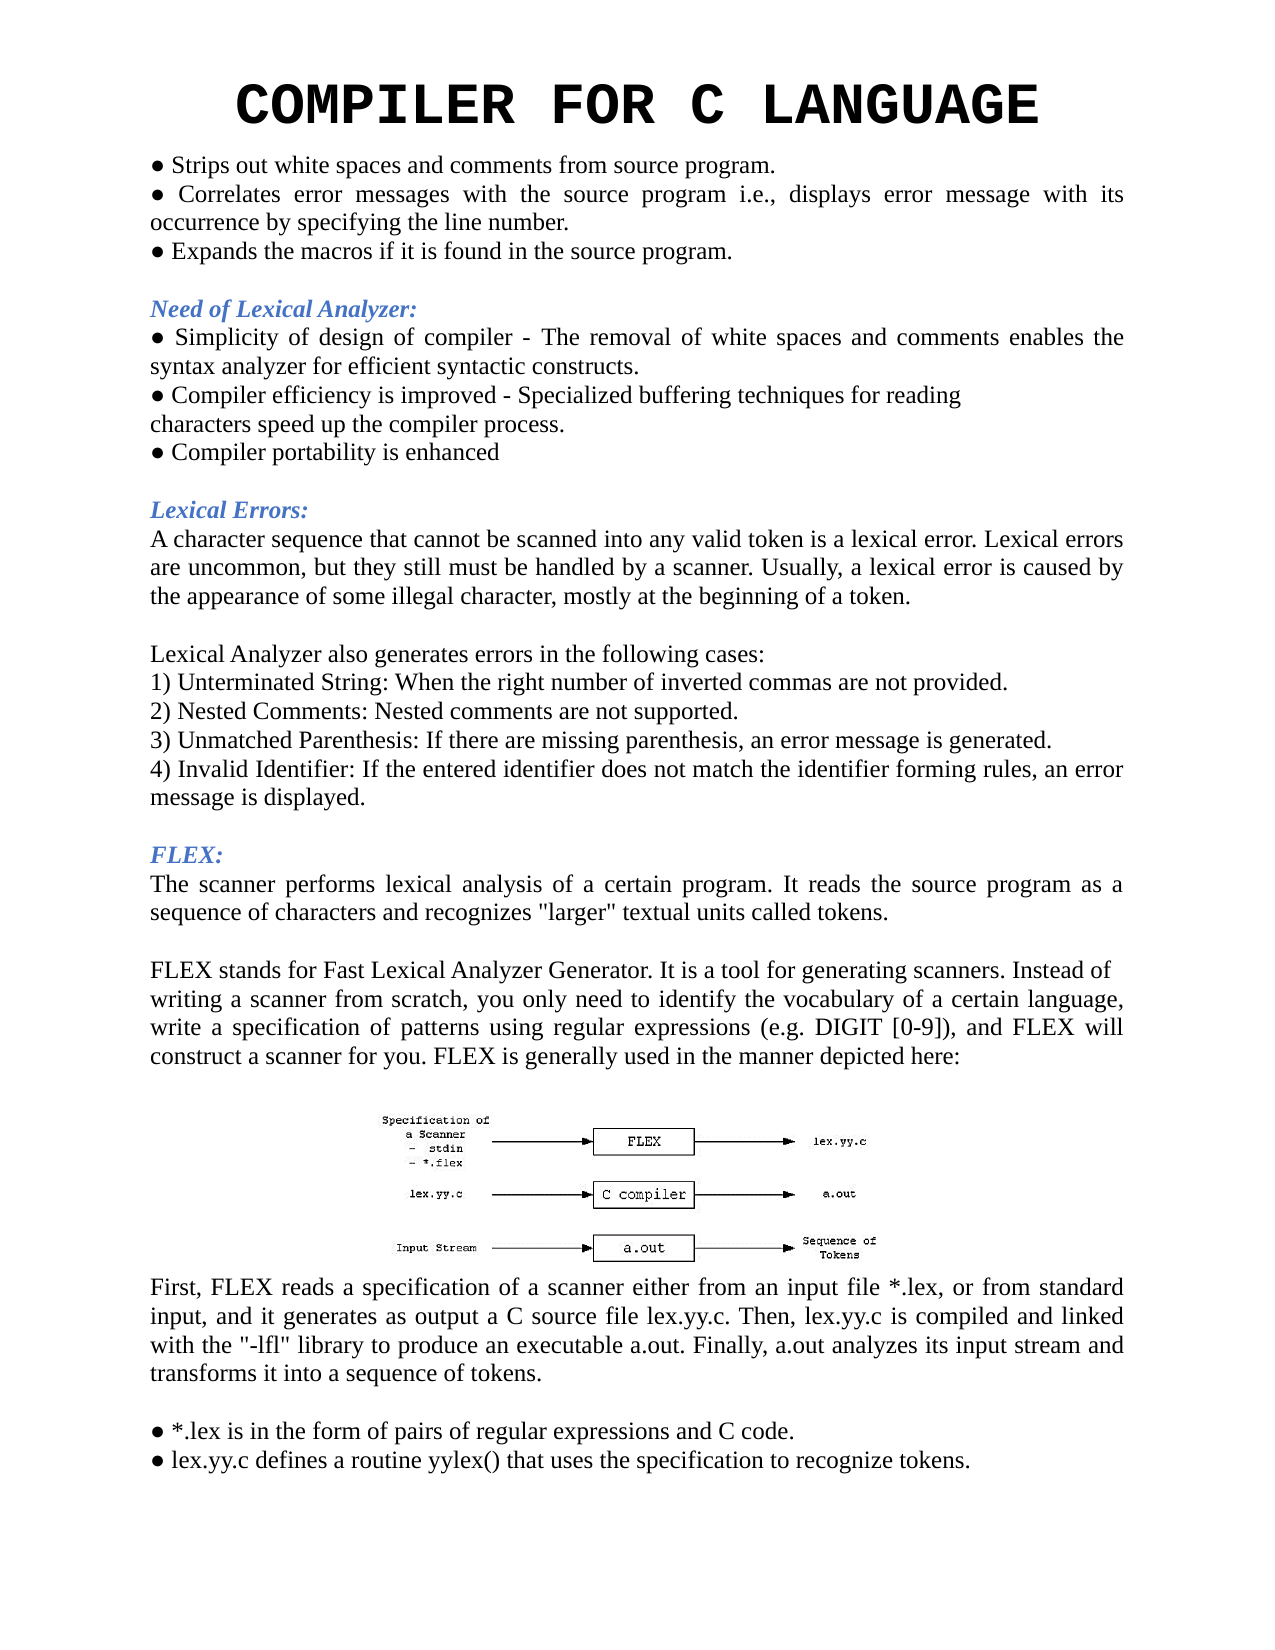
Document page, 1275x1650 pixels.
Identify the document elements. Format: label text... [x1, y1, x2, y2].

text ● Strips out white spaces and comments from source program. [150, 150, 1125, 179]
text Need of Lexical Analyzer: [150, 294, 1125, 322]
picture [371, 1098, 904, 1273]
text ● *.lex​ is in the form of pairs of regular expressions and C code. [150, 1416, 1125, 1445]
text ● Compiler portability is enhanced [150, 437, 1125, 466]
text ● Correlates error messages with the source program i.e., displays error message with its occurrence by specifying the line number. [150, 179, 1125, 236]
text The scanner performs lexical analysis of a certain program. It reads the source program as a sequence of characters and recognizes "larger" textual units called tokens. [150, 869, 1125, 926]
text ● Expands the macros if it is found in the source program. [150, 236, 1125, 265]
text FLEX: [150, 840, 1125, 869]
text 2) Nested Comments​: Nested comments are not supported. [150, 696, 1125, 725]
text characters speed up the compiler process. [150, 409, 1125, 437]
text 1) Unterminated String​: When the right number of inverted commas are not provided. [150, 667, 1125, 696]
text A character sequence that cannot be scanned into any valid token is a lexical error. Lexical errors are uncommon, but they still must be handled by a scanner. Usually, a lexical error is caused by the appearance of some illegal character, mostly at the beginning of a token. [150, 524, 1125, 610]
text Lexical Analyzer also generates errors in the following cases: [150, 639, 1125, 667]
text writing a scanner from scratch, you only need to identify the vocabulary of a certain language, write a specification of patterns using regular expressions (e.g. DIGIT [0-9]), and FLEX will construct a scanner for you. FLEX is generally used in the manner depicted here: [150, 984, 1125, 1070]
text 4) Invalid Identifier​: If the entered identifier does not match the identifier forming rules, an error message is displayed. [150, 754, 1125, 811]
text FLEX stands for Fast Lexical Analyzer Generator. It is a tool for generating scanners. Instead of [150, 955, 1125, 984]
text Lexical Errors: [150, 495, 1125, 524]
text 3) Unmatched Parenthesis​: If there are missing parenthesis, an error message is generated. [150, 725, 1125, 754]
text First, FLEX reads a specification of a scanner either from an input file *.lex, or from standard input, and it generates as output a C source file lex.yy.c. Then, lex.yy.c is compiled and linked with the "-lfl" library to produce an executable a.out. Finally, a.out analyzes its input stream and transforms it into a sequence of tokens. [150, 1272, 1125, 1387]
text ● Simplicity of design of compiler - ​The removal of white spaces and comments enables the syntax analyzer for efficient syntactic constructs. [150, 322, 1125, 380]
text ● Compiler efficiency is improved - ​Specialized buffering techniques for reading [150, 380, 1125, 409]
text ● lex.yy.c​ defines a routine yylex() that uses the specification to recognize tokens. [150, 1445, 1125, 1473]
